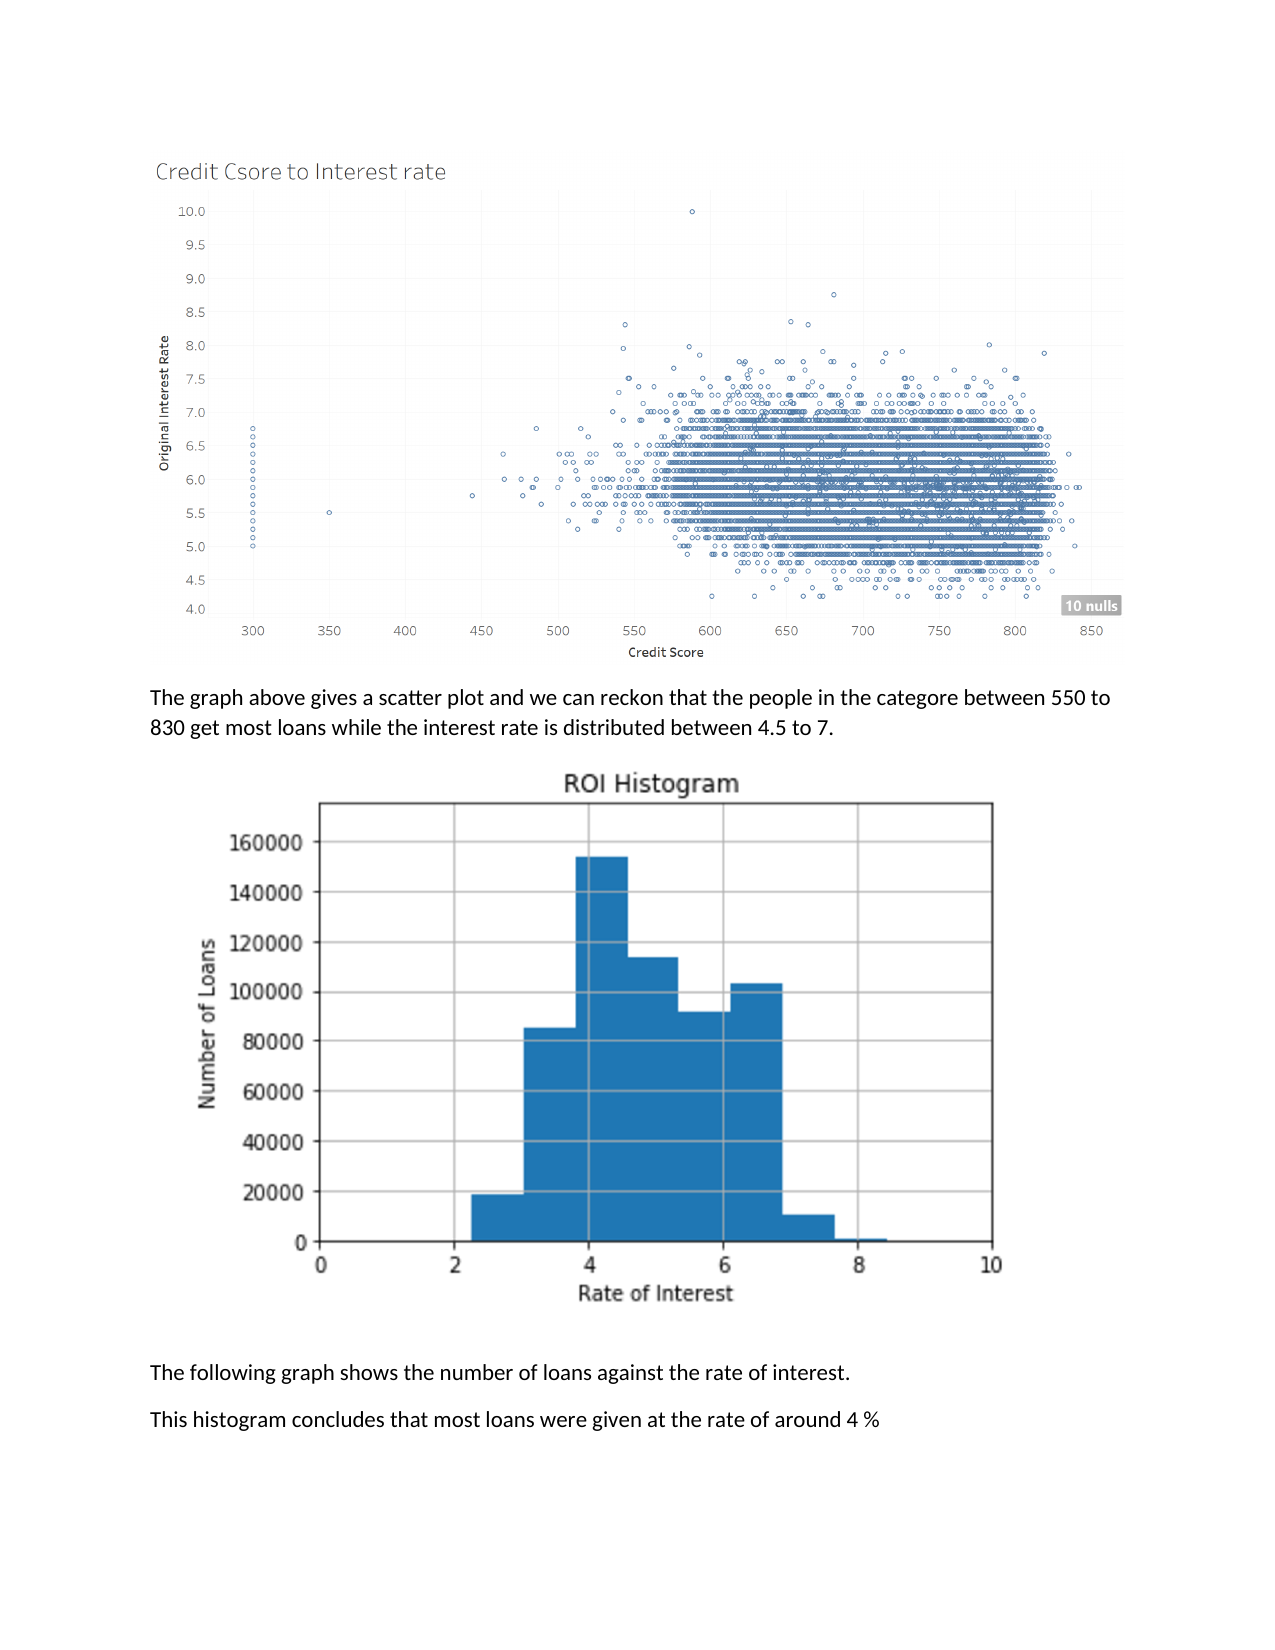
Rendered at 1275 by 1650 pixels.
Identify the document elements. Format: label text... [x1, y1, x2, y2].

picture [150, 760, 1125, 1340]
text The following graph shows the number of loans against the rate of interest. [150, 1358, 1125, 1387]
text This histogram concludes that most loans were given at the rate of around 4 % [150, 1405, 1125, 1433]
text The graph above gives a scatter plot and we can reckon that the people in the categore between 550 to 830 get most loans while the interest rate is distributed between 4.5 to 7. [150, 683, 1125, 741]
picture [150, 150, 1125, 665]
